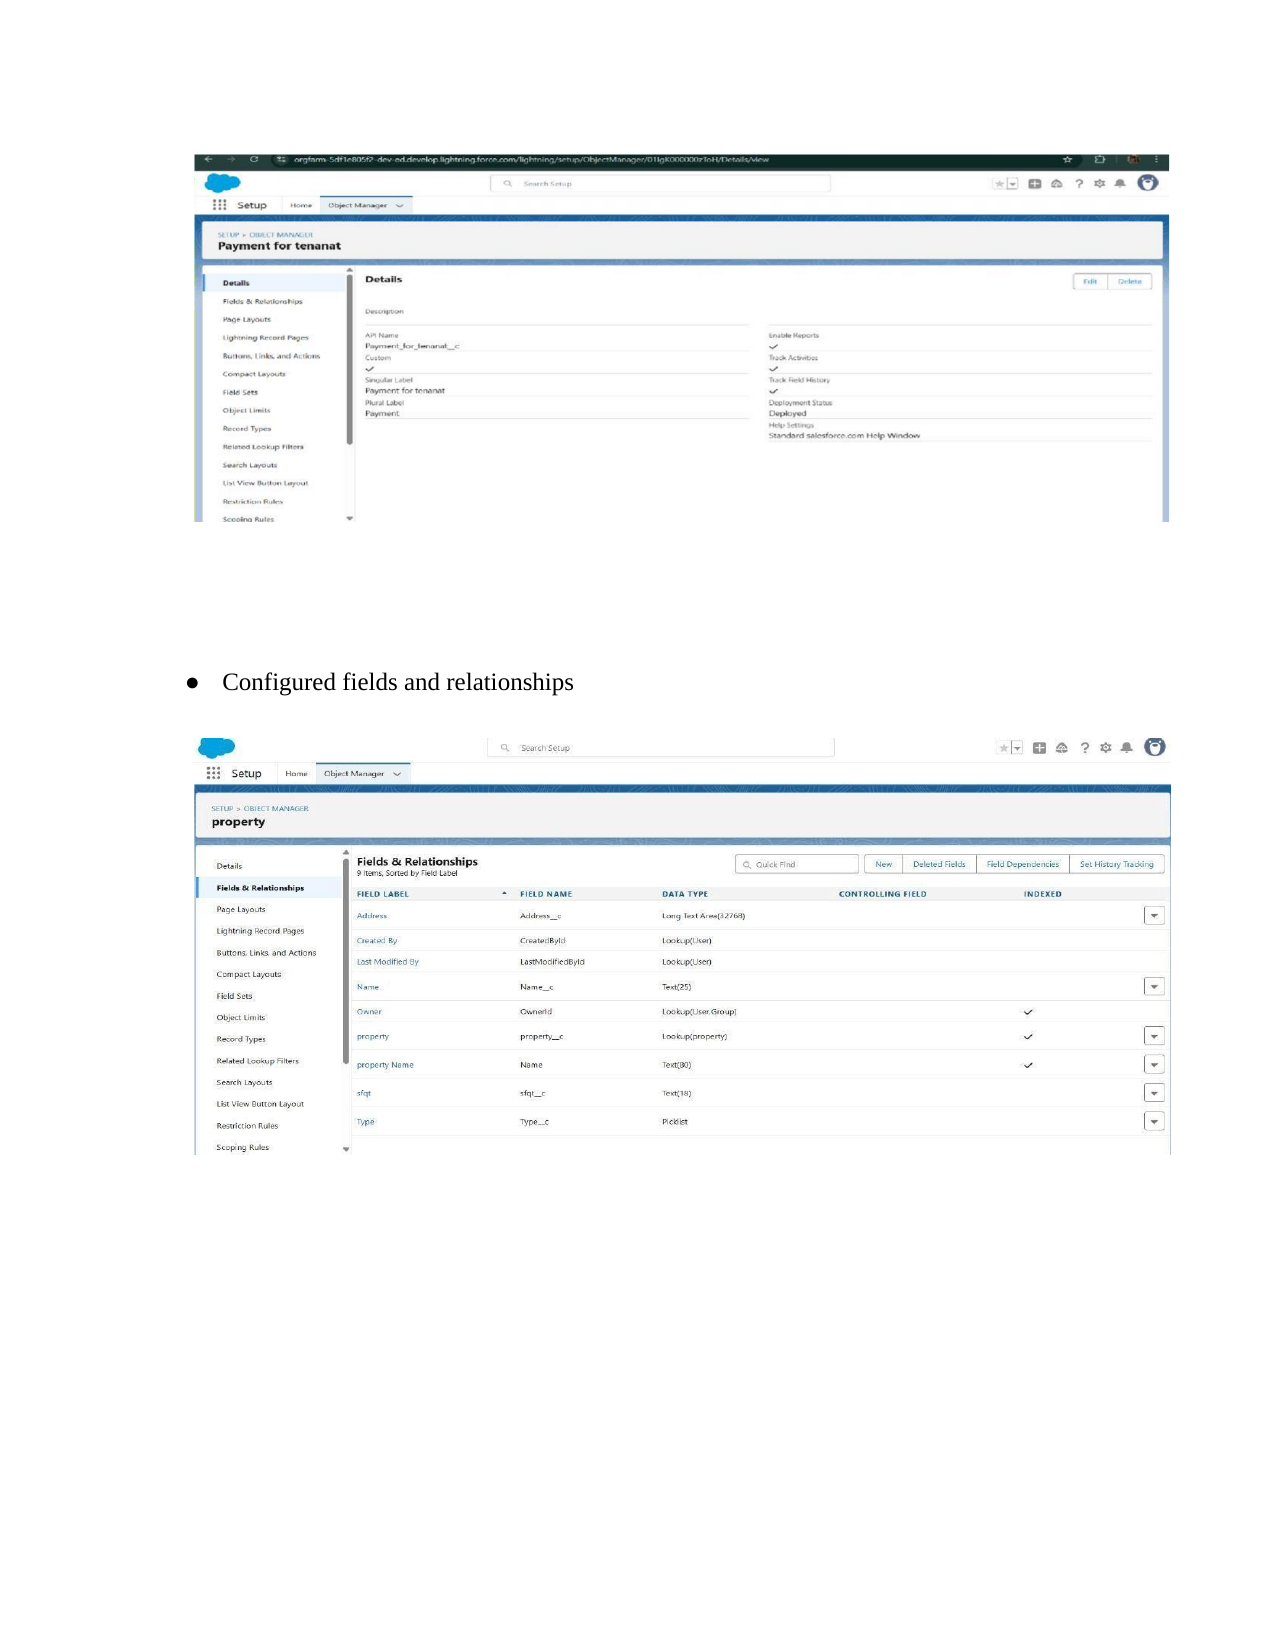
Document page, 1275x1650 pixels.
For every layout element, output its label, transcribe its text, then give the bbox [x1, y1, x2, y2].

list Configured fields and relationships [184, 667, 1189, 695]
picture [194, 738, 1171, 1155]
picture [193, 153, 1170, 522]
